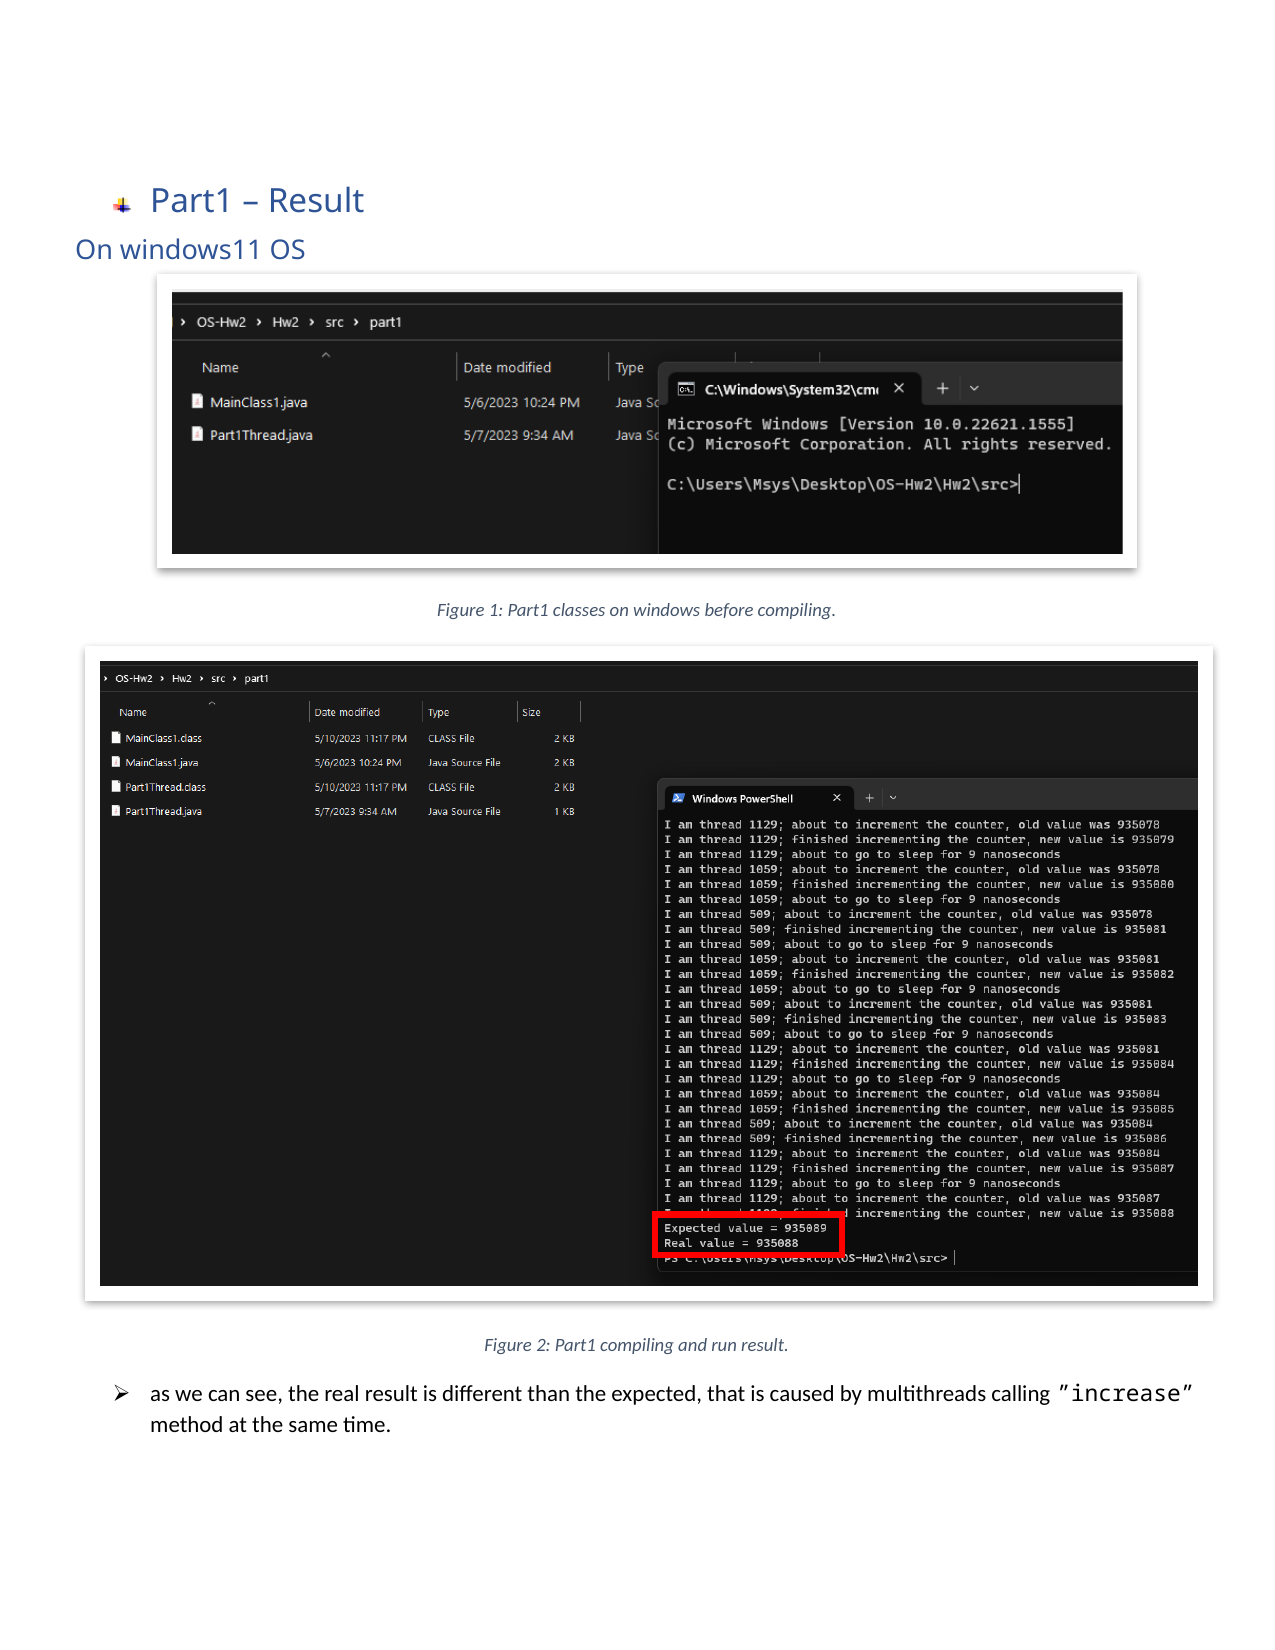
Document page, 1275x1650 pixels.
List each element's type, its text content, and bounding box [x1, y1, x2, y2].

subtitle Part1 – Result [112, 177, 1200, 222]
picture [100, 661, 1198, 1286]
subtitle On windows11 OS [75, 230, 1200, 267]
text Figure 1: Part1 classes on windows before compiling. [75, 598, 1200, 621]
text Figure 2: Part1 compiling and run result. [75, 1333, 1200, 1356]
list as we can see, the real result is different than the expected, that is caused by multithreads calling ”increase” method at the same time. [112, 1377, 1200, 1438]
picture [172, 292, 1123, 554]
picture [113, 196, 131, 213]
